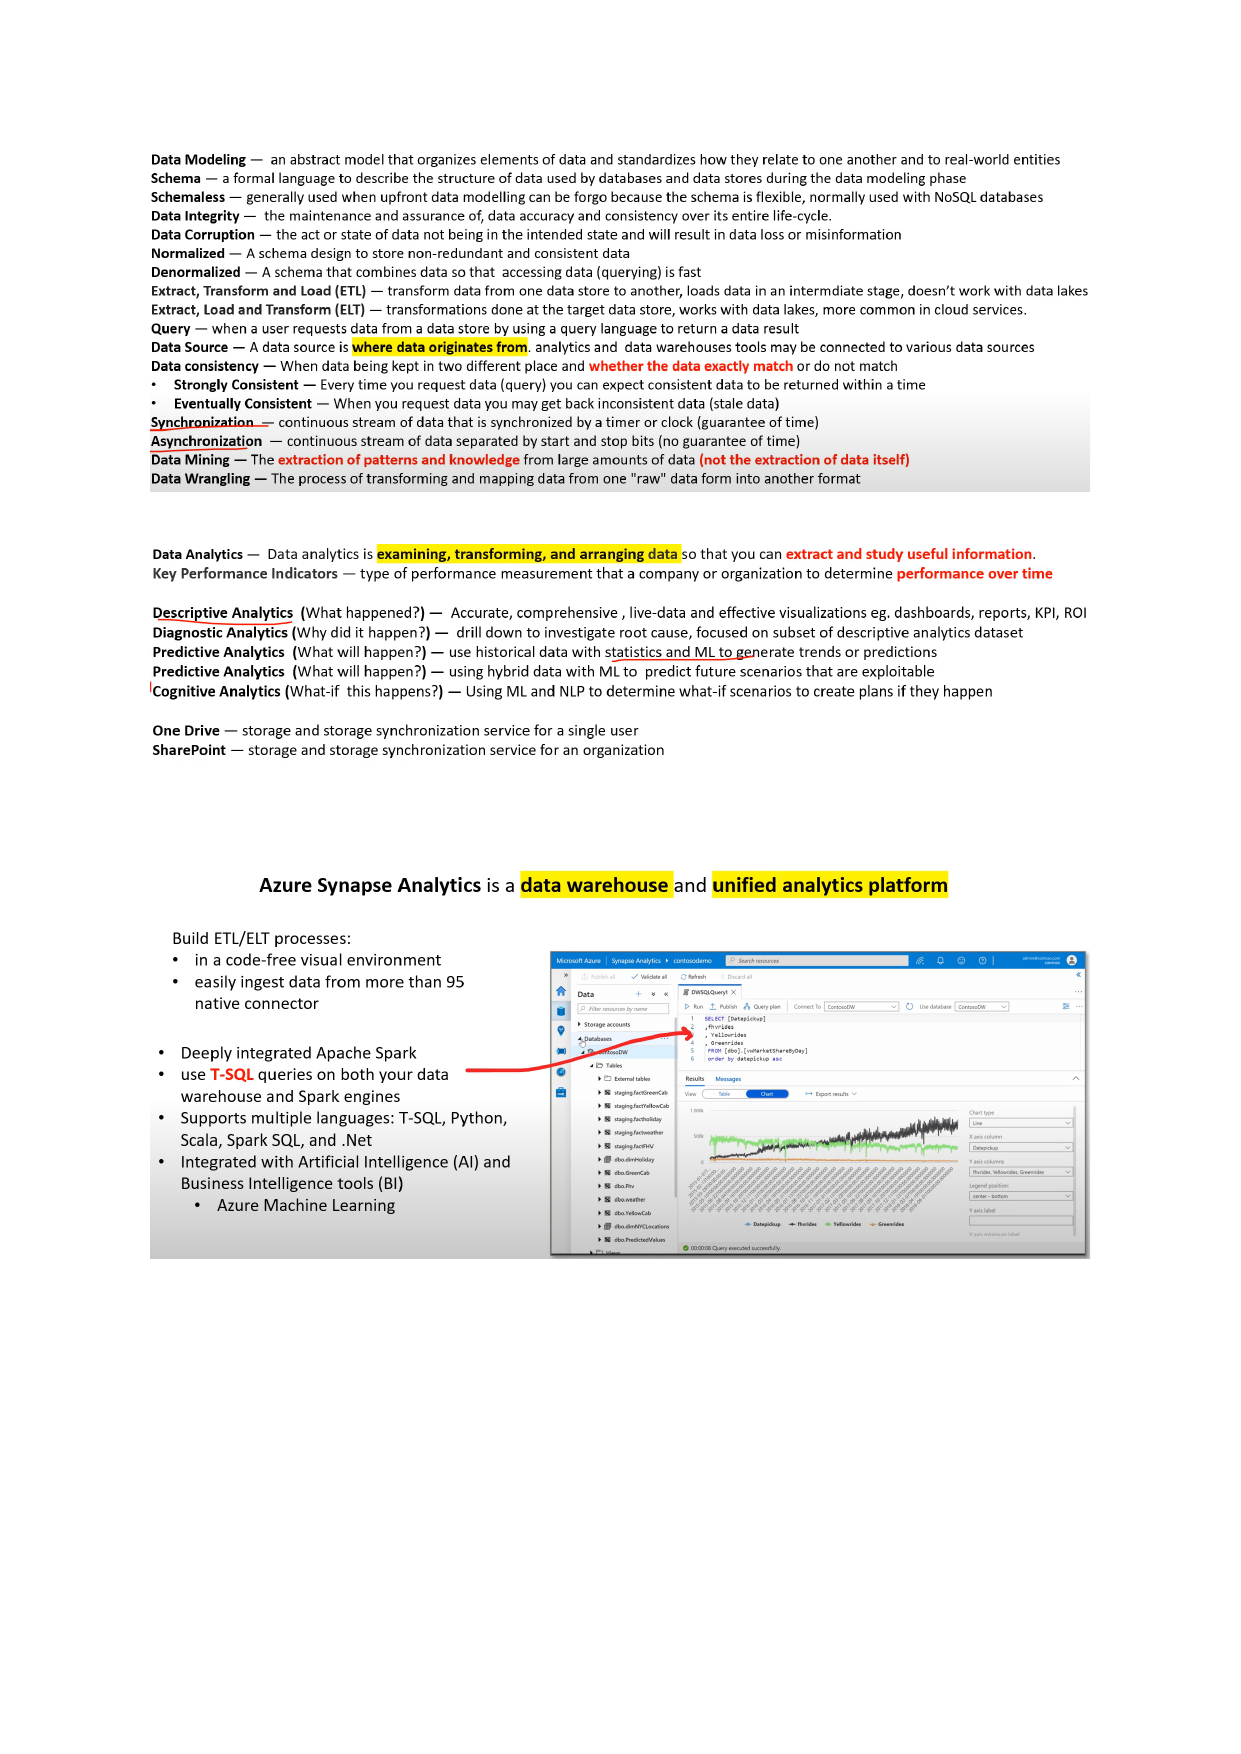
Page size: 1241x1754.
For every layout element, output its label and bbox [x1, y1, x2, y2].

picture [150, 150, 1091, 492]
picture [150, 856, 1091, 1259]
picture [150, 544, 1091, 763]
